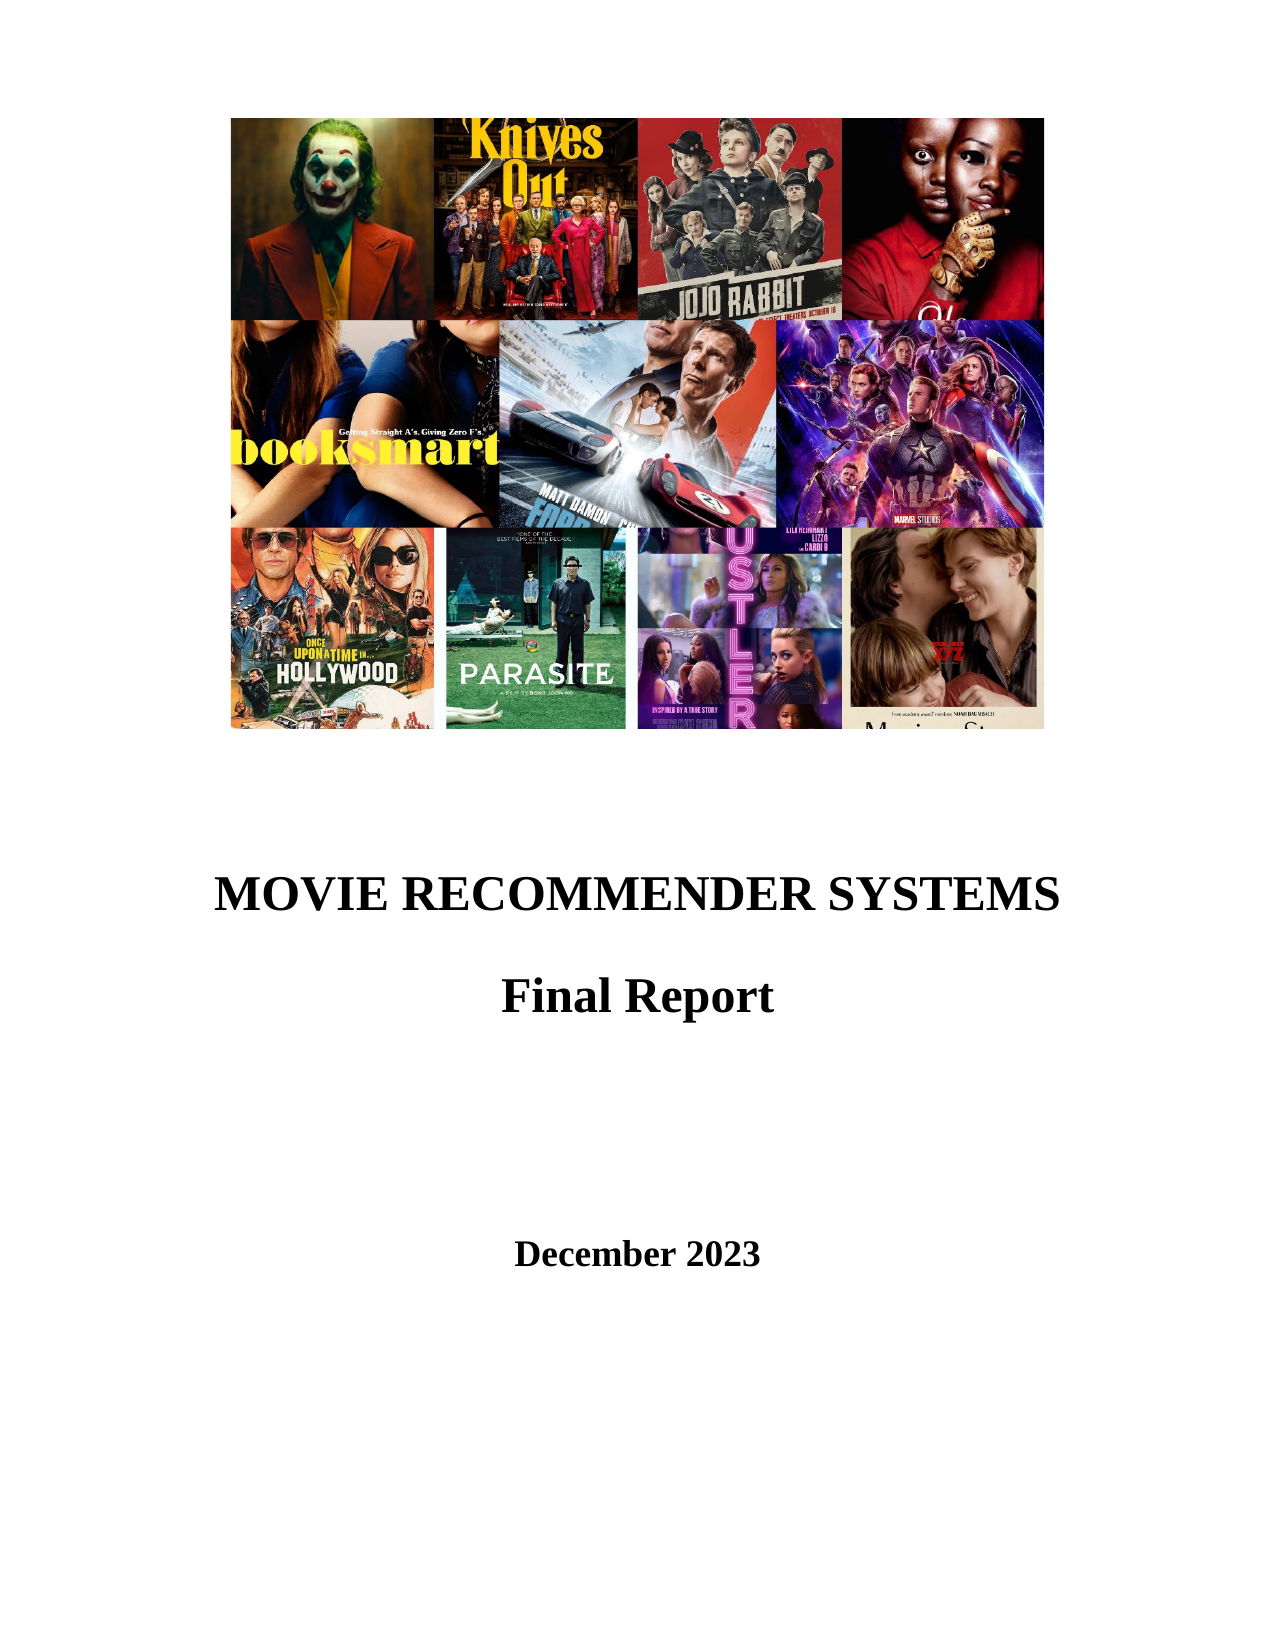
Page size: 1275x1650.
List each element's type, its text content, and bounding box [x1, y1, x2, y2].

text Final Report [118, 966, 1157, 1024]
text MOVIE RECOMMENDER SYSTEMS [118, 863, 1157, 921]
picture [230, 118, 1045, 729]
text December 2023 [118, 1232, 1157, 1275]
